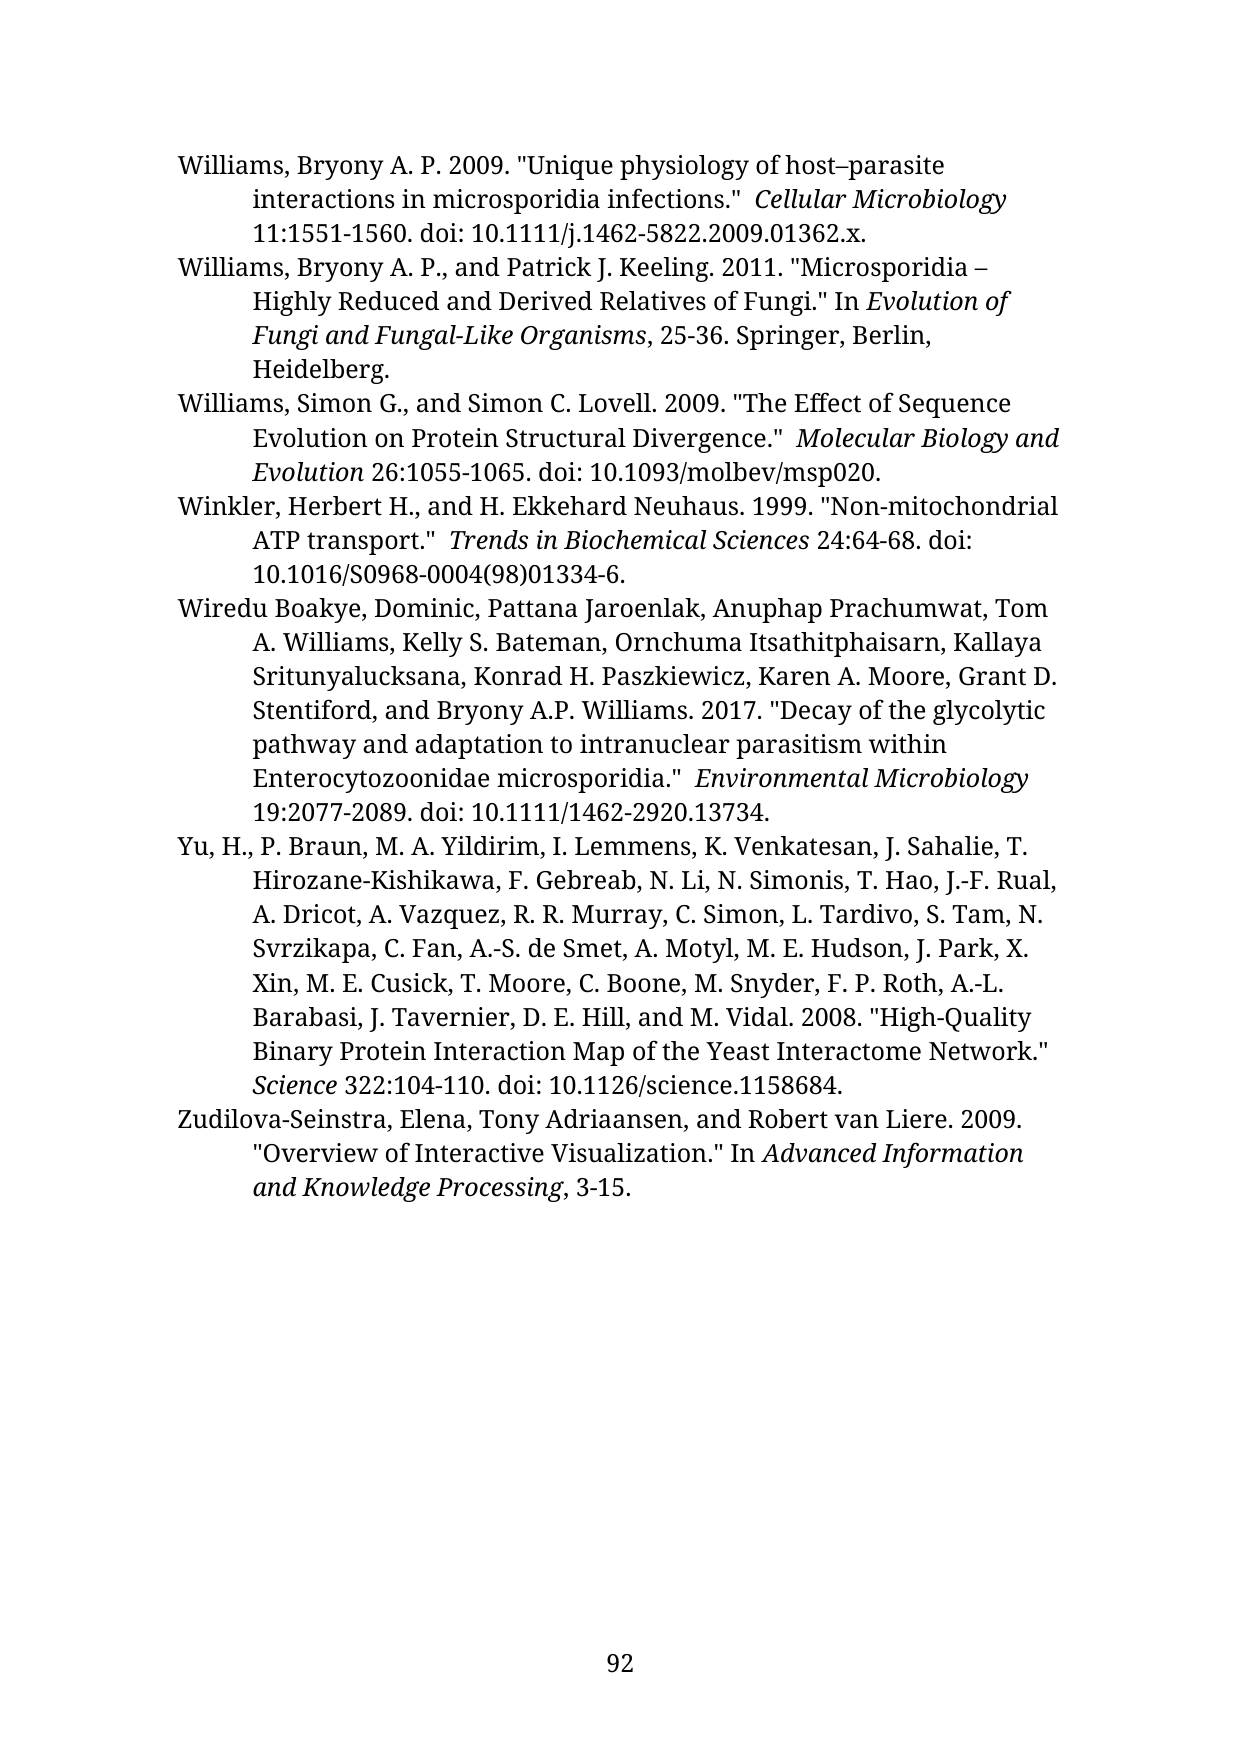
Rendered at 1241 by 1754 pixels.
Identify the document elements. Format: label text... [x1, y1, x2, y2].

text Wiredu Boakye, Dominic, Pattana Jaroenlak, Anuphap Prachumwat, Tom A. Williams, Kelly S. Bateman, Ornchuma Itsathitphaisarn, Kallaya Sritunyalucksana, Konrad H. Paszkiewicz, Karen A. Moore, Grant D. Stentiford, and Bryony A.P. Williams. 2017. "Decay of the glycolytic pathway and adaptation to intranuclear parasitism within Enterocytozoonidae microsporidia." Environmental Microbiology 19:2077-2089. doi: 10.1111/1462-2920.13734. [177, 591, 1063, 829]
text Williams, Bryony A. P. 2009. "Unique physiology of host–parasite interactions in microsporidia infections." Cellular Microbiology 11:1551-1560. doi: 10.1111/j.1462-5822.2009.01362.x. [177, 148, 1063, 250]
text Winkler, Herbert H., and H. Ekkehard Neuhaus. 1999. "Non-mitochondrial ATP transport." Trends in Biochemical Sciences 24:64-68. doi: 10.1016/S0968-0004(98)01334-6. [177, 488, 1063, 591]
text Zudilova-Seinstra, Elena, Tony Adriaansen, and Robert van Liere. 2009. "Overview of Interactive Visualization." In Advanced Information and Knowledge Processing, 3-15. [177, 1101, 1063, 1204]
text Yu, H., P. Braun, M. A. Yildirim, I. Lemmens, K. Venkatesan, J. Sahalie, T. Hirozane-Kishikawa, F. Gebreab, N. Li, N. Simonis, T. Hao, J.-F. Rual, A. Dricot, A. Vazquez, R. R. Murray, C. Simon, L. Tardivo, S. Tam, N. Svrzikapa, C. Fan, A.-S. de Smet, A. Motyl, M. E. Hudson, J. Park, X. Xin, M. E. Cusick, T. Moore, C. Boone, M. Snyder, F. P. Roth, A.-L. Barabasi, J. Tavernier, D. E. Hill, and M. Vidal. 2008. "High-Quality Binary Protein Interaction Map of the Yeast Interactome Network." Science 322:104-110. doi: 10.1126/science.1158684. [177, 829, 1063, 1101]
text Williams, Bryony A. P., and Patrick J. Keeling. 2011. "Microsporidia – Highly Reduced and Derived Relatives of Fungi." In Evolution of Fungi and Fungal-Like Organisms, 25-36. Springer, Berlin, Heidelberg. [177, 250, 1063, 386]
text Williams, Simon G., and Simon C. Lovell. 2009. "The Effect of Sequence Evolution on Protein Structural Divergence." Molecular Biology and Evolution 26:1055-1065. doi: 10.1093/molbev/msp020. [177, 386, 1063, 488]
